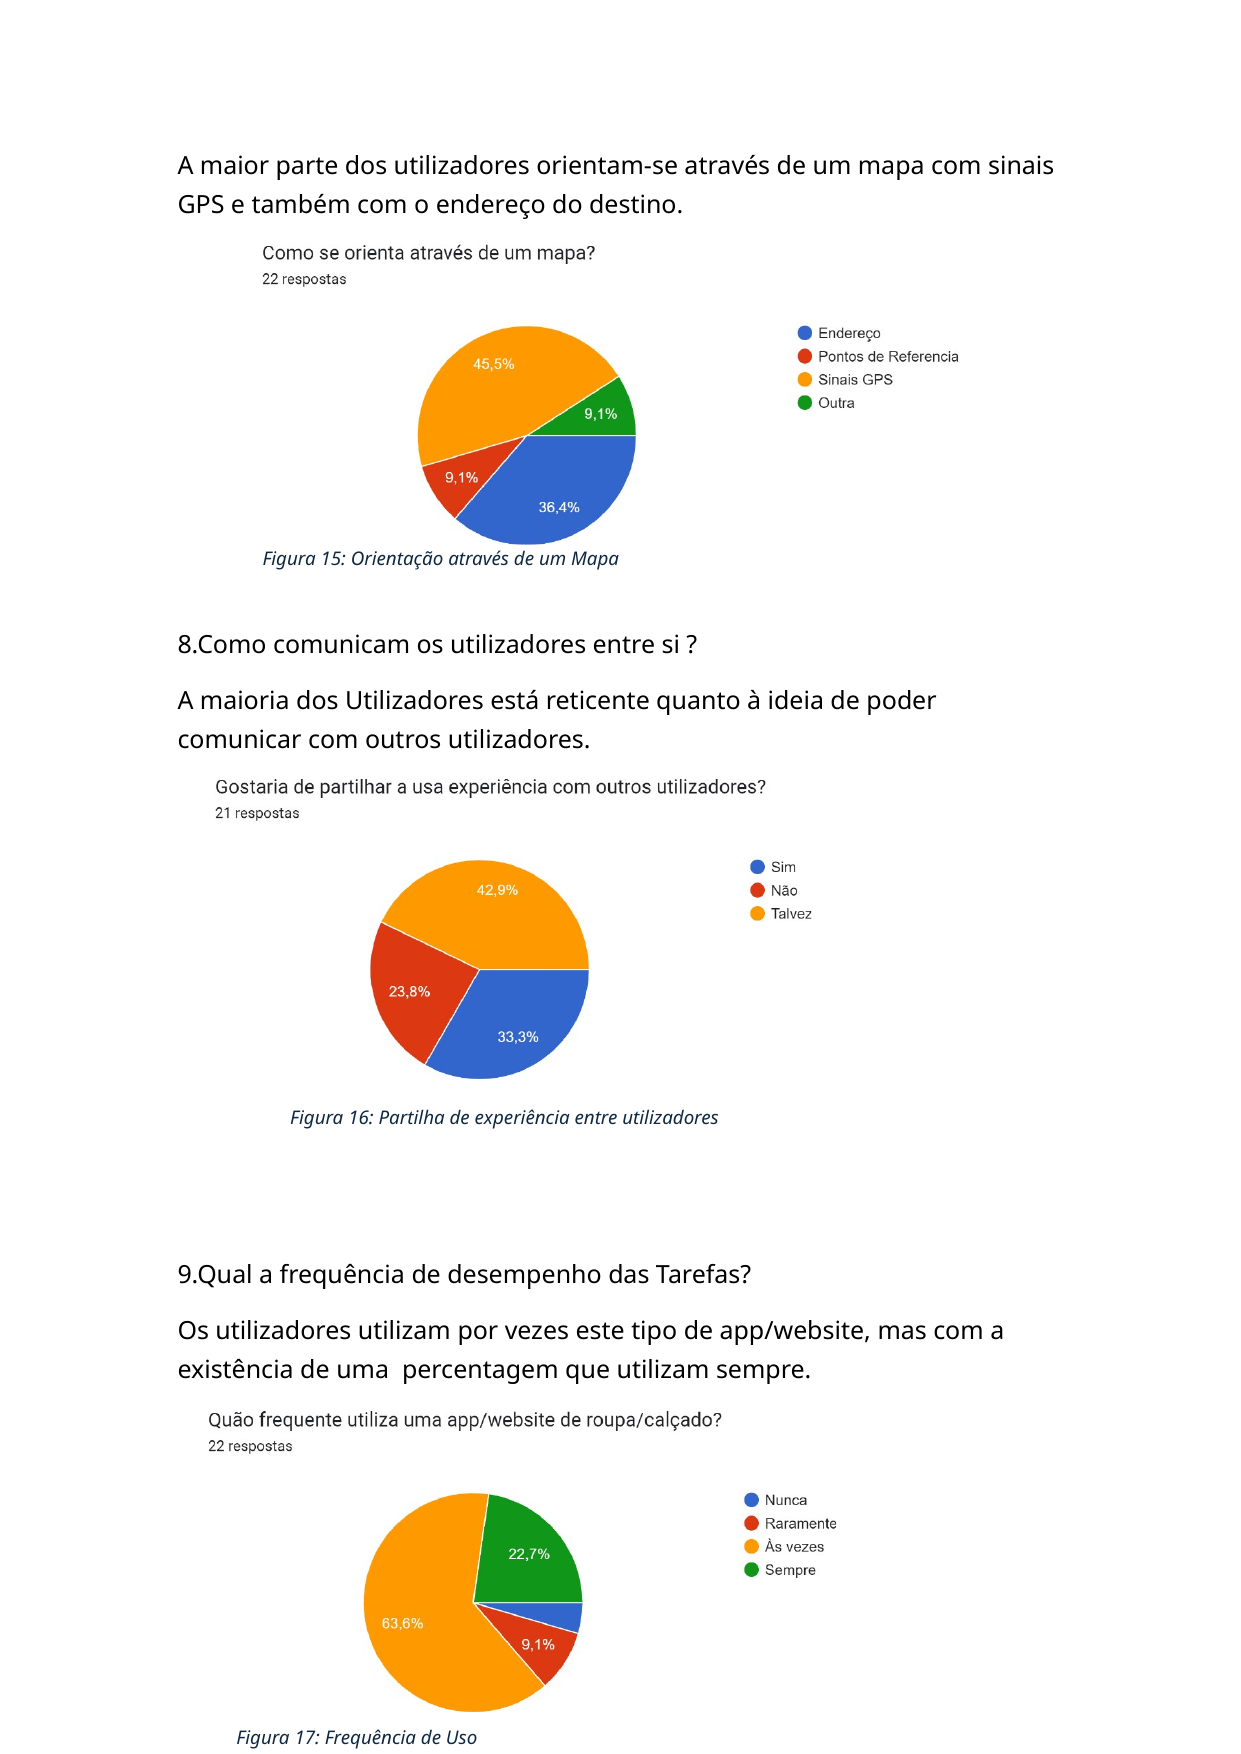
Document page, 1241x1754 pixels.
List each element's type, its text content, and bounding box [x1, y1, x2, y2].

picture [215, 779, 812, 1079]
picture [262, 244, 959, 544]
text 9.Qual a frequência de desempenho das Tarefas? [177, 1257, 1063, 1291]
text Os utilizadores utilizam por vezes este tipo de app/website, mas com a existência de uma percentagem que utilizam sempre. [177, 1313, 1063, 1386]
picture [208, 1411, 837, 1712]
text 8.Como comunicam os utilizadores entre si ? [177, 627, 1063, 661]
text A maior parte dos utilizadores orientam-se através de um mapa com sinais GPS e também com o endereço do destino. [177, 148, 1063, 221]
text A maioria dos Utilizadores está reticente quanto à ideia de poder comunicar com outros utilizadores. [177, 683, 1063, 756]
